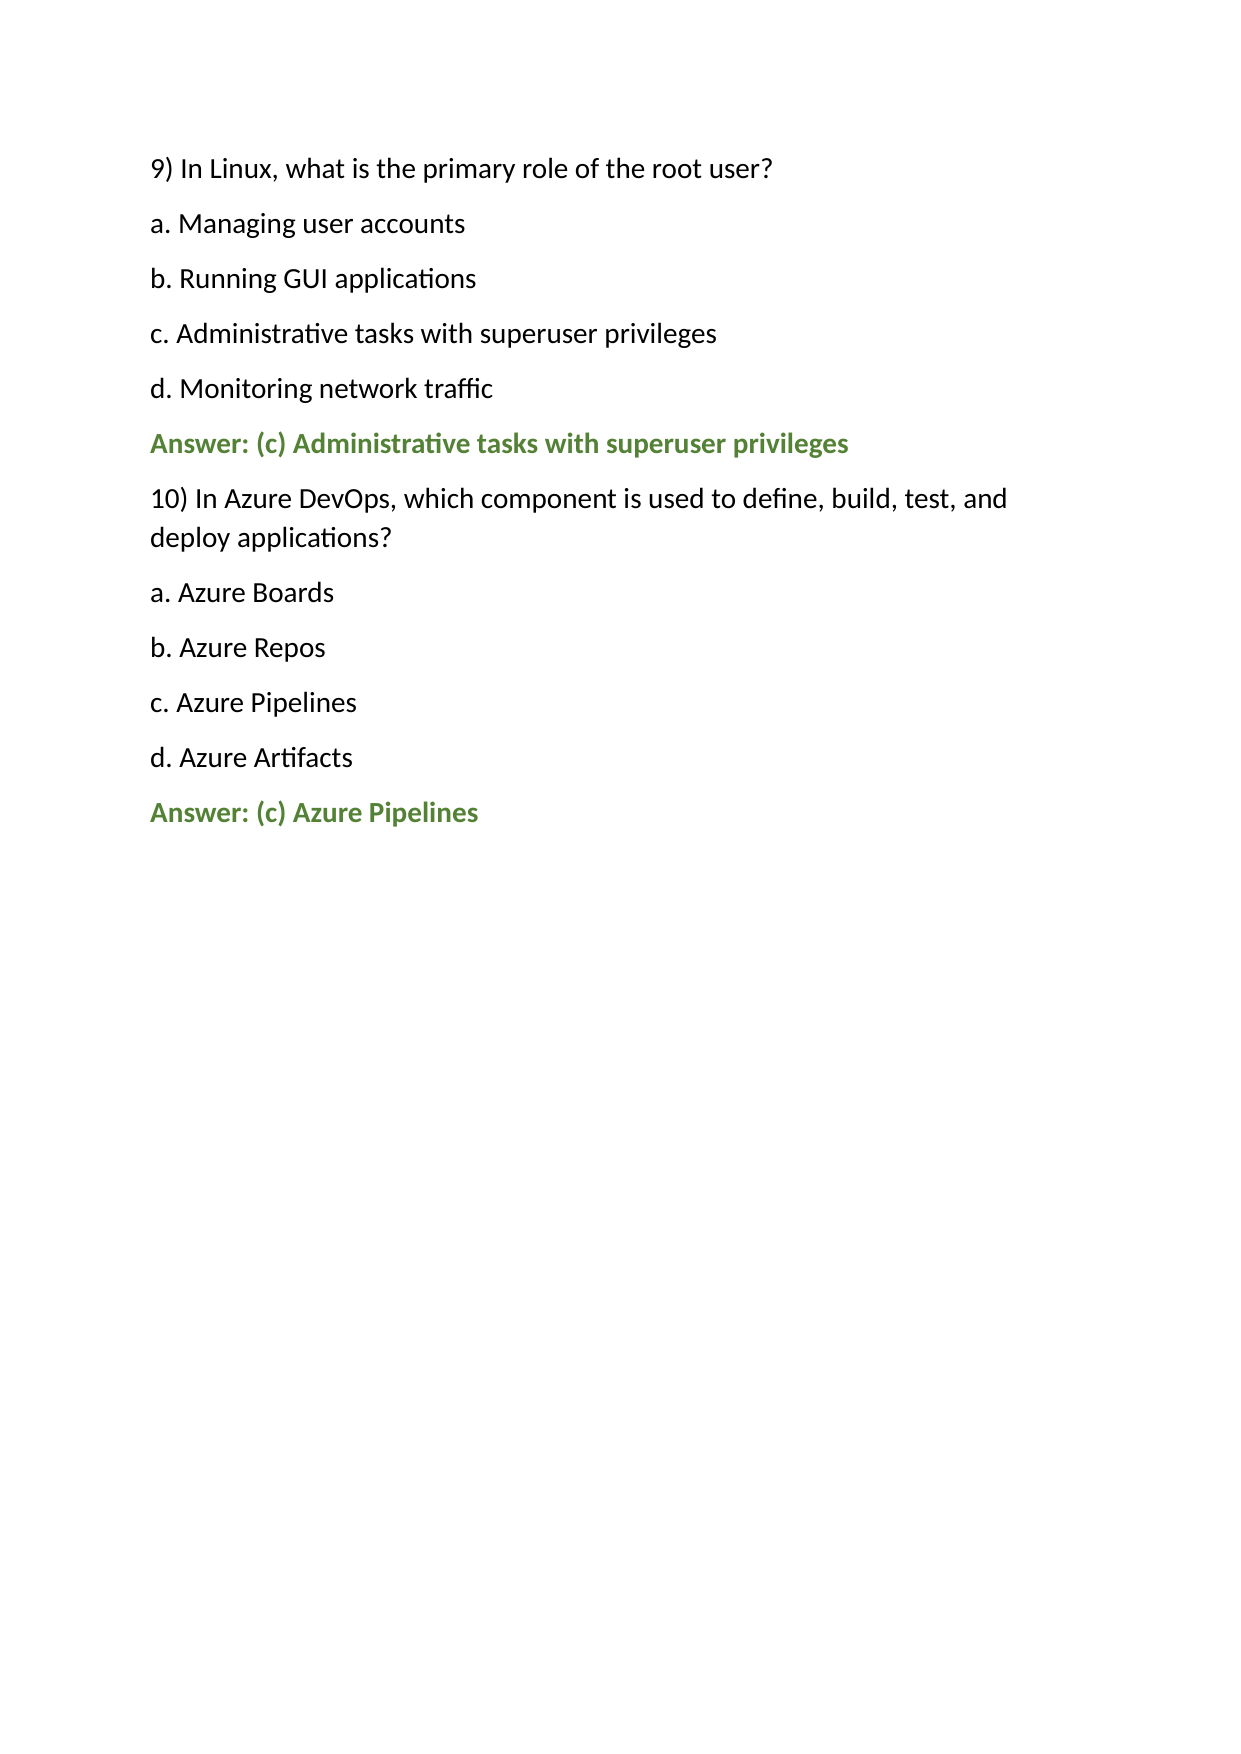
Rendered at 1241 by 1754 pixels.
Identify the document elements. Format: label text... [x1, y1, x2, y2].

text a. Azure Boards [150, 574, 1090, 610]
text d. Azure Artifacts [150, 739, 1090, 775]
text Answer: (c) Administrative tasks with superuser privileges [150, 426, 1090, 461]
text b. Azure Repos [150, 629, 1090, 665]
text 10) In Azure DevOps, which component is used to define, build, test, and deploy applications? [150, 481, 1090, 555]
text Answer: (c) Azure Pipelines [150, 794, 1090, 830]
text d. Monitoring network traffic [150, 370, 1090, 406]
text a. Managing user accounts [150, 205, 1090, 241]
text c. Administrative tasks with superuser privileges [150, 315, 1090, 351]
text b. Running GUI applications [150, 260, 1090, 296]
text c. Azure Pipelines [150, 684, 1090, 720]
text 9) In Linux, what is the primary role of the root user? [150, 150, 1090, 186]
